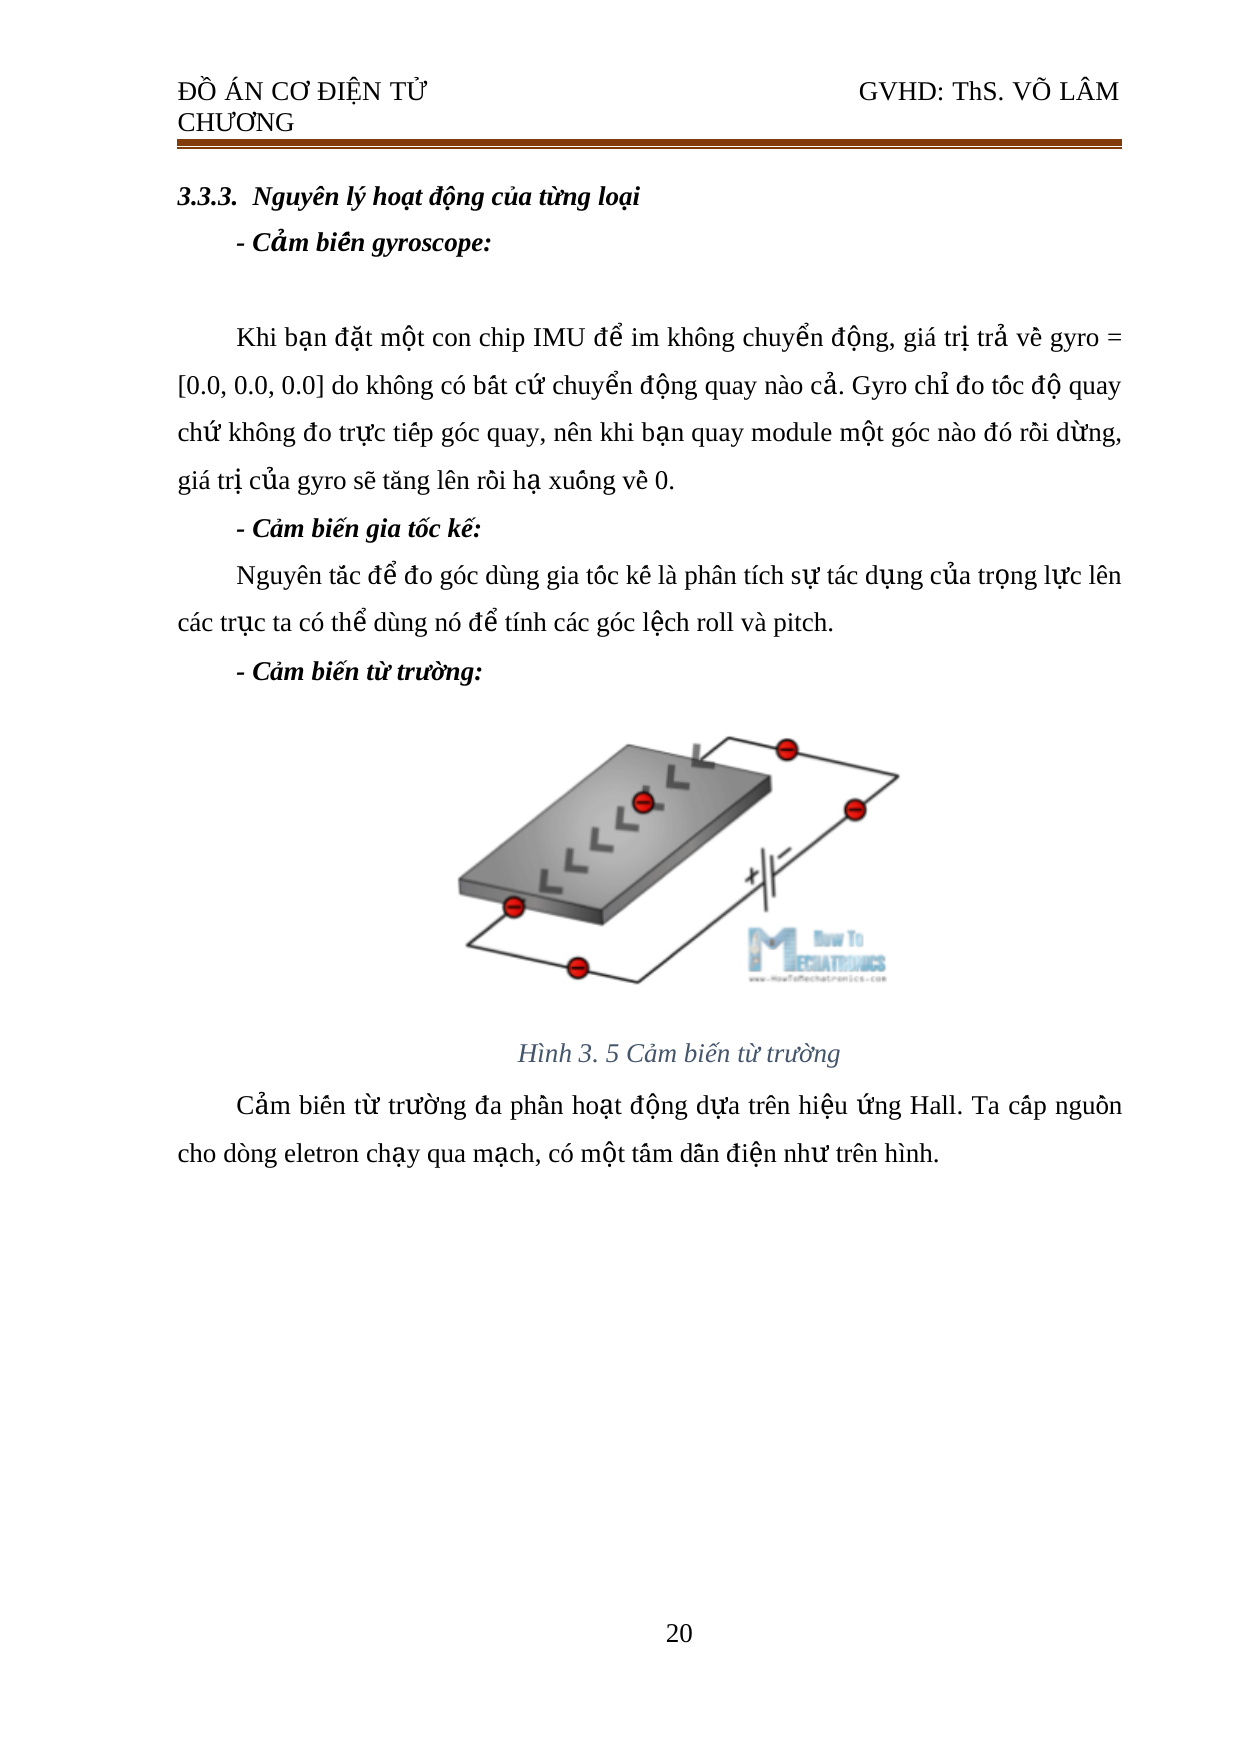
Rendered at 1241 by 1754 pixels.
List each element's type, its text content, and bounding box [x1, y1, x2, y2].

subtitle 3.3.3. Nguyên lý hoạt động của từng loại [177, 180, 1122, 211]
text - Cảm biến từ trường: [177, 655, 1122, 686]
text Hình 3. 5 Cảm biến từ trường [177, 1037, 1122, 1068]
text - Cảm biến gyroscope: [177, 227, 1122, 259]
picture [438, 701, 920, 1022]
text Khi bạn đặt một con chip IMU để im không chuyển động, giá trị trả về gyro = [0.0, 0.0, 0.0] do không có bất cứ chuyển động quay nào cả. Gyro chỉ đo tốc độ quay chứ không đo trực tiếp góc quay, nên khi bạn quay module một góc nào đó rồi dừng, giá trị của gyro sẽ tăng lên rồi hạ xuống về 0. [177, 321, 1122, 496]
text Nguyên tắc để đo góc dùng gia tốc kế là phân tích sự tác dụng của trọng lực lên các trục ta có thể dùng nó để tính các góc lệch roll và pitch. [177, 559, 1122, 639]
text - Cảm biến gia tốc kế: [177, 512, 1122, 543]
text Cảm biến từ trường đa phần hoạt động dựa trên hiệu ứng Hall. Ta cấp nguồn cho dòng eletron chạy qua mạch, có một tấm dẫn điện như trên hình. [177, 1089, 1122, 1169]
